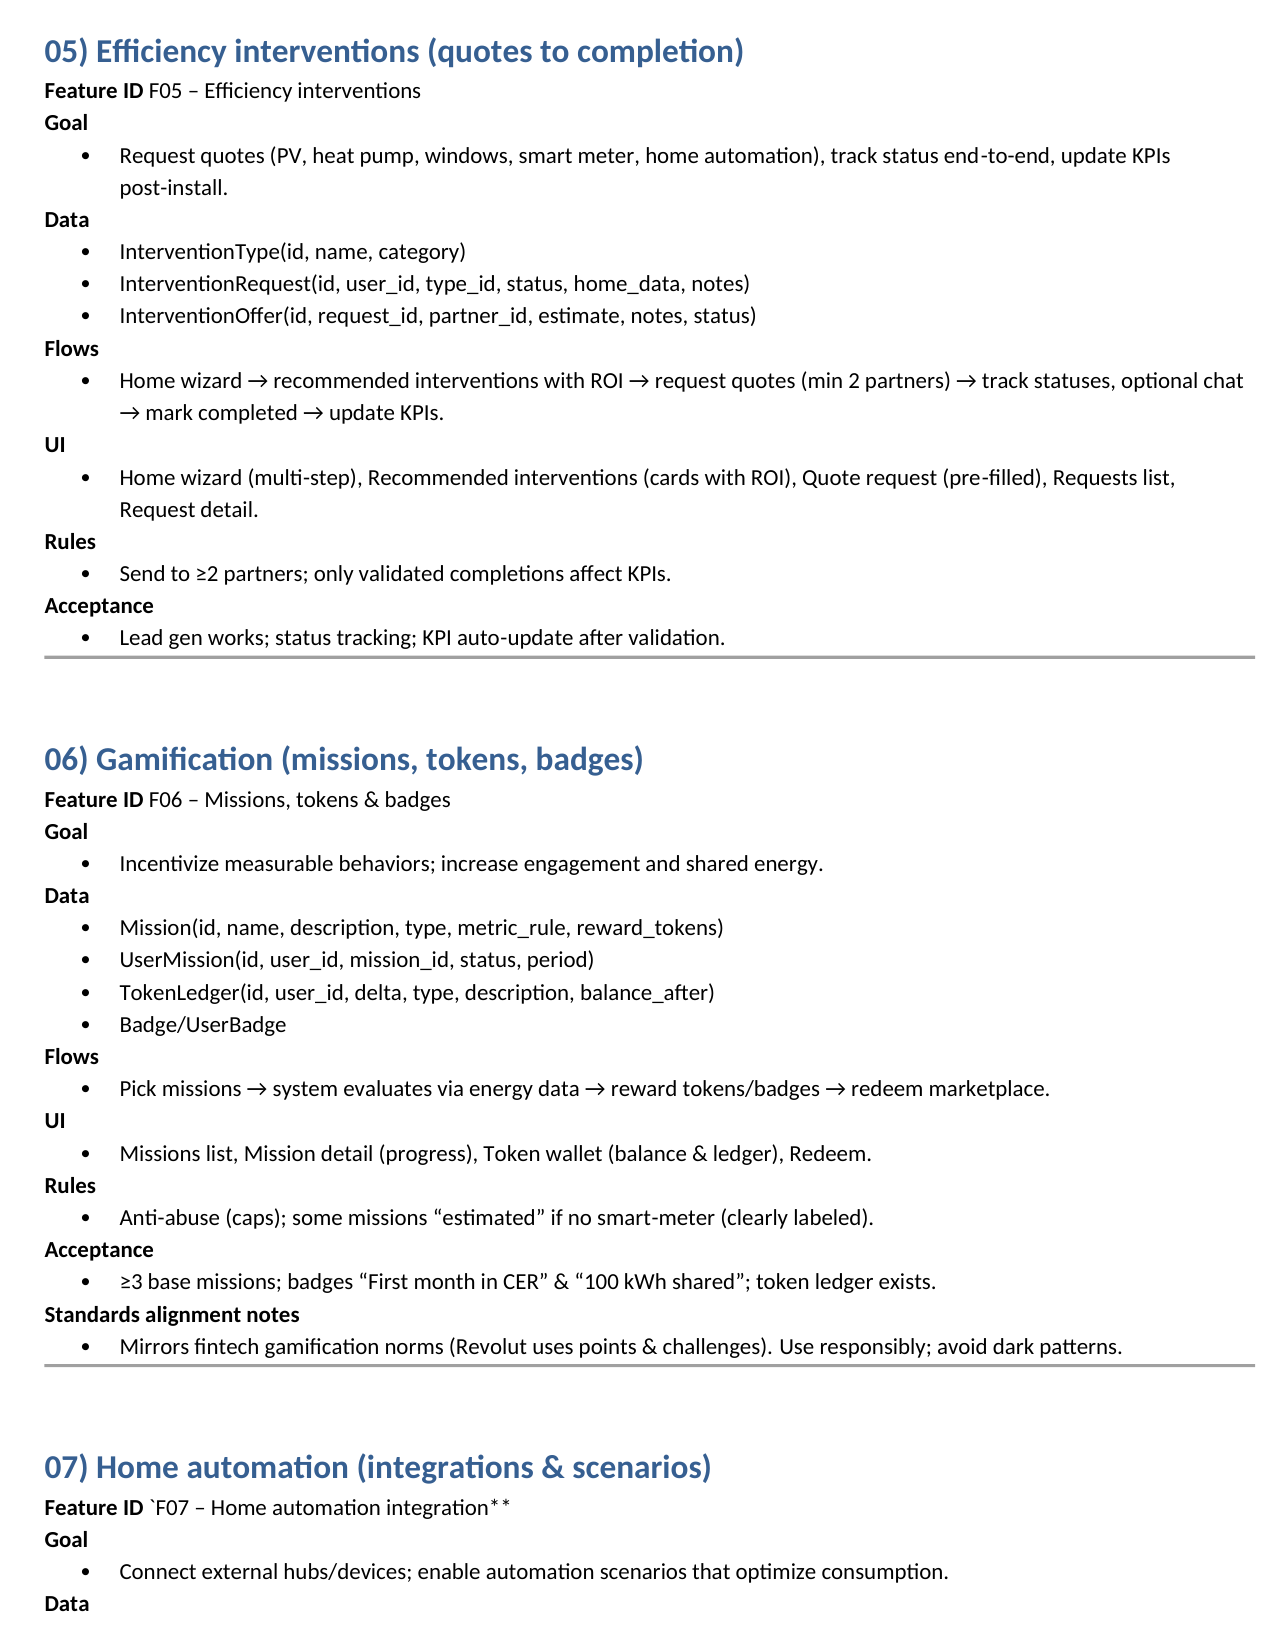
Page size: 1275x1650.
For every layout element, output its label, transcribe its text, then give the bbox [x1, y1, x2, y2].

text Data [44, 1589, 1255, 1618]
list ≥3 base missions; badges “First month in CER” & “100 kWh shared”; token ledger exists. [82, 1267, 1255, 1296]
subtitle 07) Home automation (integrations & scenarios) [44, 1446, 1255, 1487]
text Goal [44, 108, 1255, 137]
text Acceptance [44, 591, 1255, 619]
text Rules [44, 527, 1255, 555]
list Request quotes (PV, heat pump, windows, smart meter, home automation), track status end-to-end, update KPIs post-install. [82, 141, 1255, 201]
list Send to ≥2 partners; only validated completions affect KPIs. [82, 559, 1255, 587]
list Lead gen works; status tracking; KPI auto-update after validation. [82, 623, 1255, 652]
list InterventionOffer(id, request_id, partner_id, estimate, notes, status) [82, 302, 1255, 330]
list Home wizard (multi-step), Recommended interventions (cards with ROI), Quote request (pre-filled), Requests list, Request detail. [82, 463, 1255, 523]
text Feature ID `F07 – Home automation integration** [44, 1493, 1255, 1521]
text Rules [44, 1171, 1255, 1199]
list Anti-abuse (caps); some missions “estimated” if no smart-meter (clearly labeled). [82, 1203, 1255, 1231]
list InterventionRequest(id, user_id, type_id, status, home_data, notes) [82, 269, 1255, 297]
text Flows [44, 334, 1255, 362]
text Data [44, 881, 1255, 909]
list TokenLedger(id, user_id, delta, type, description, balance_after) [82, 978, 1255, 1006]
subtitle 06) Gamification (missions, tokens, badges) [44, 738, 1255, 779]
text Goal [44, 1525, 1255, 1553]
text Data [44, 205, 1255, 233]
list Mission(id, name, description, type, metric_rule, reward_tokens) [82, 913, 1255, 941]
list Badge/UserBadge [82, 1010, 1255, 1038]
text Standards alignment notes [44, 1300, 1255, 1328]
list UserMission(id, user_id, mission_id, status, period) [82, 946, 1255, 974]
text Feature ID F05 – Efficiency interventions [44, 76, 1255, 104]
subtitle 05) Efficiency interventions (quotes to completion) [44, 29, 1255, 70]
text Feature ID F06 – Missions, tokens & badges [44, 785, 1255, 813]
text Goal [44, 817, 1255, 845]
text Acceptance [44, 1235, 1255, 1263]
list Mirrors fintech gamification norms (Revolut uses points & challenges). Use responsibly; avoid dark patterns. [82, 1332, 1255, 1360]
text Flows [44, 1042, 1255, 1070]
list Incentivize measurable behaviors; increase engagement and shared energy. [82, 849, 1255, 877]
list Home wizard → recommended interventions with ROI → request quotes (min 2 partners) → track statuses, optional chat → mark completed → update KPIs. [82, 366, 1255, 426]
text UI [44, 430, 1255, 458]
list Connect external hubs/devices; enable automation scenarios that optimize consumption. [82, 1557, 1255, 1585]
list Pick missions → system evaluates via energy data → reward tokens/badges → redeem marketplace. [82, 1074, 1255, 1102]
list Missions list, Mission detail (progress), Token wallet (balance & ledger), Redeem. [82, 1139, 1255, 1167]
text UI [44, 1107, 1255, 1134]
list InterventionType(id, name, category) [82, 237, 1255, 265]
